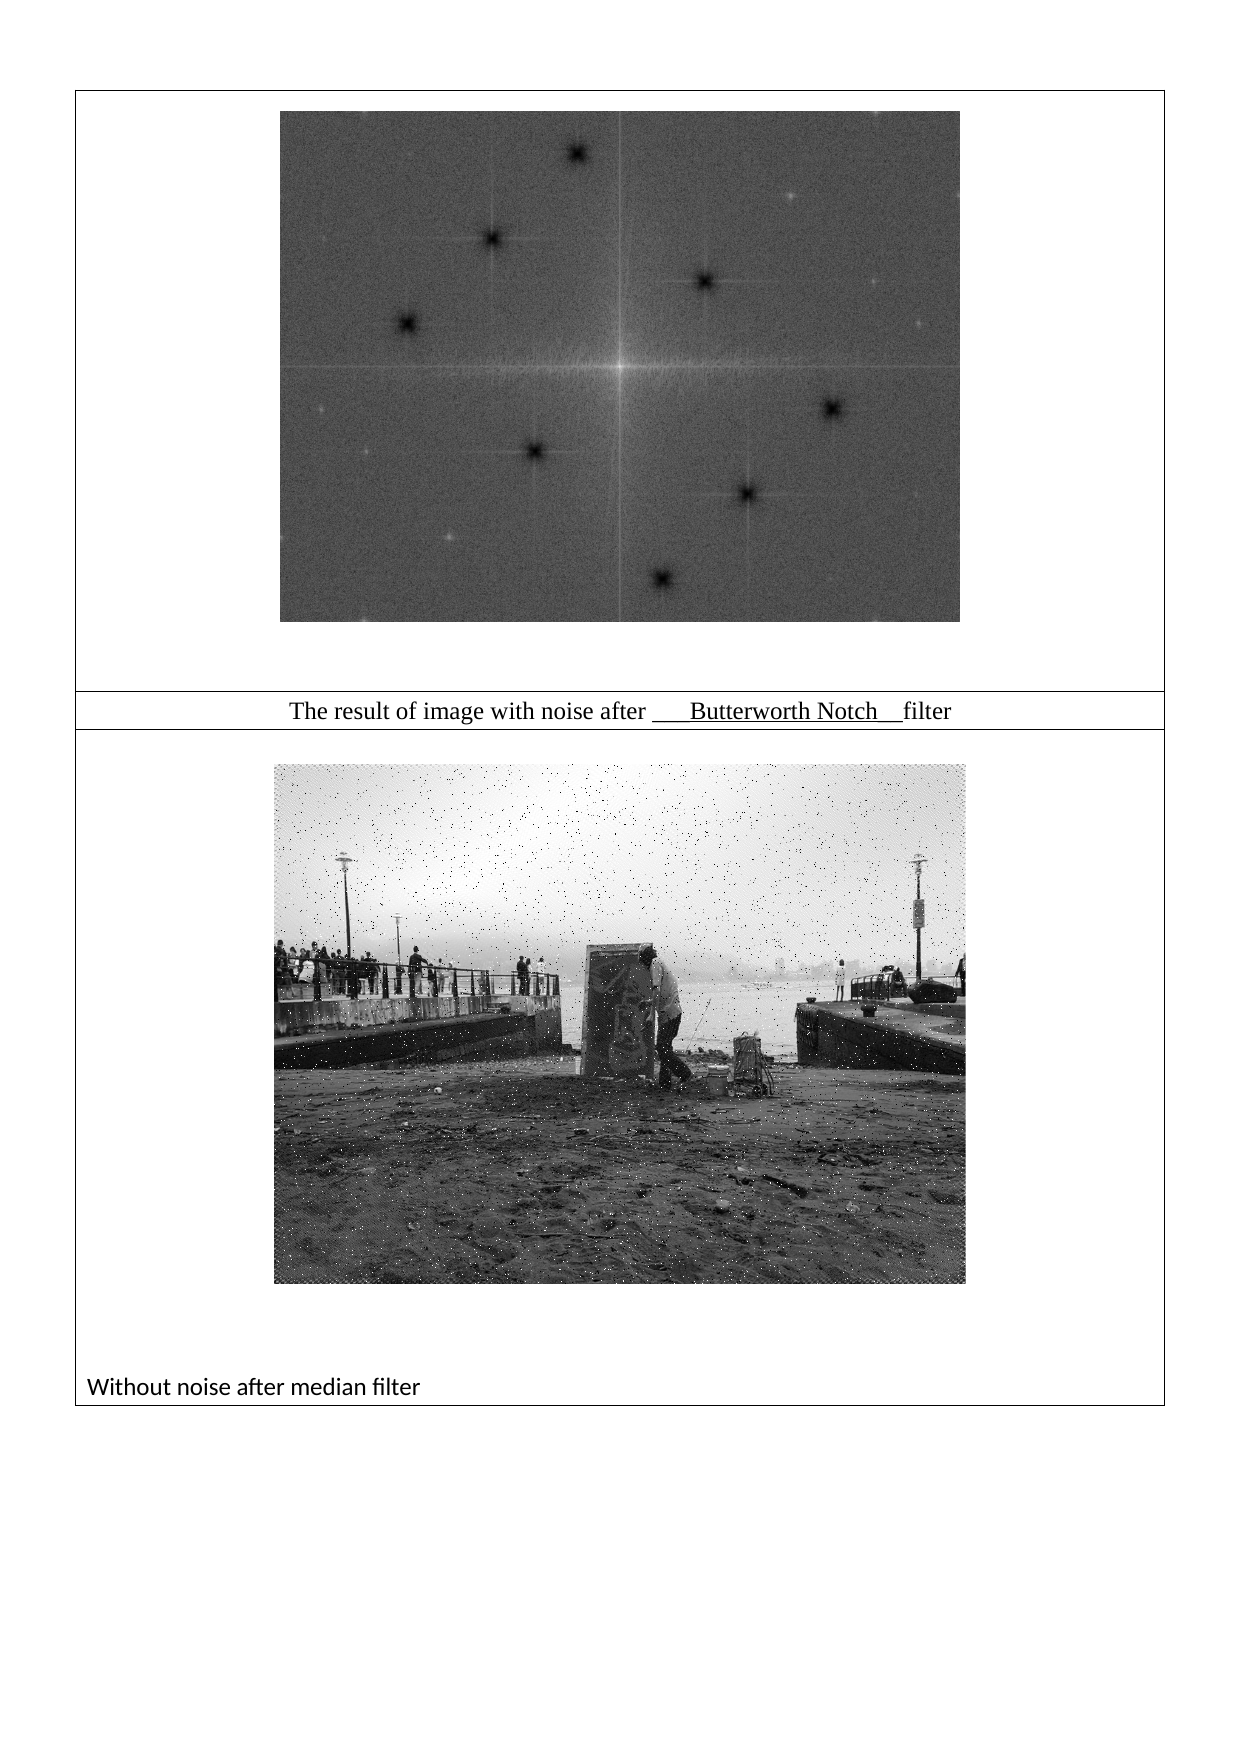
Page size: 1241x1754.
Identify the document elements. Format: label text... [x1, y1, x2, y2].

table_cell The result of image with noise after ___Butterworth Notch__filter [76, 692, 1164, 729]
table_cell (Hint: you need to show the filter parameter) D = 30; v_k = 300; u_k = 300; v_k = 500; u_k = 100; v_k = -200; u_k = 200; v_k = 100; u_k = 500; [76, 91, 1164, 691]
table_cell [76, 730, 1164, 1405]
